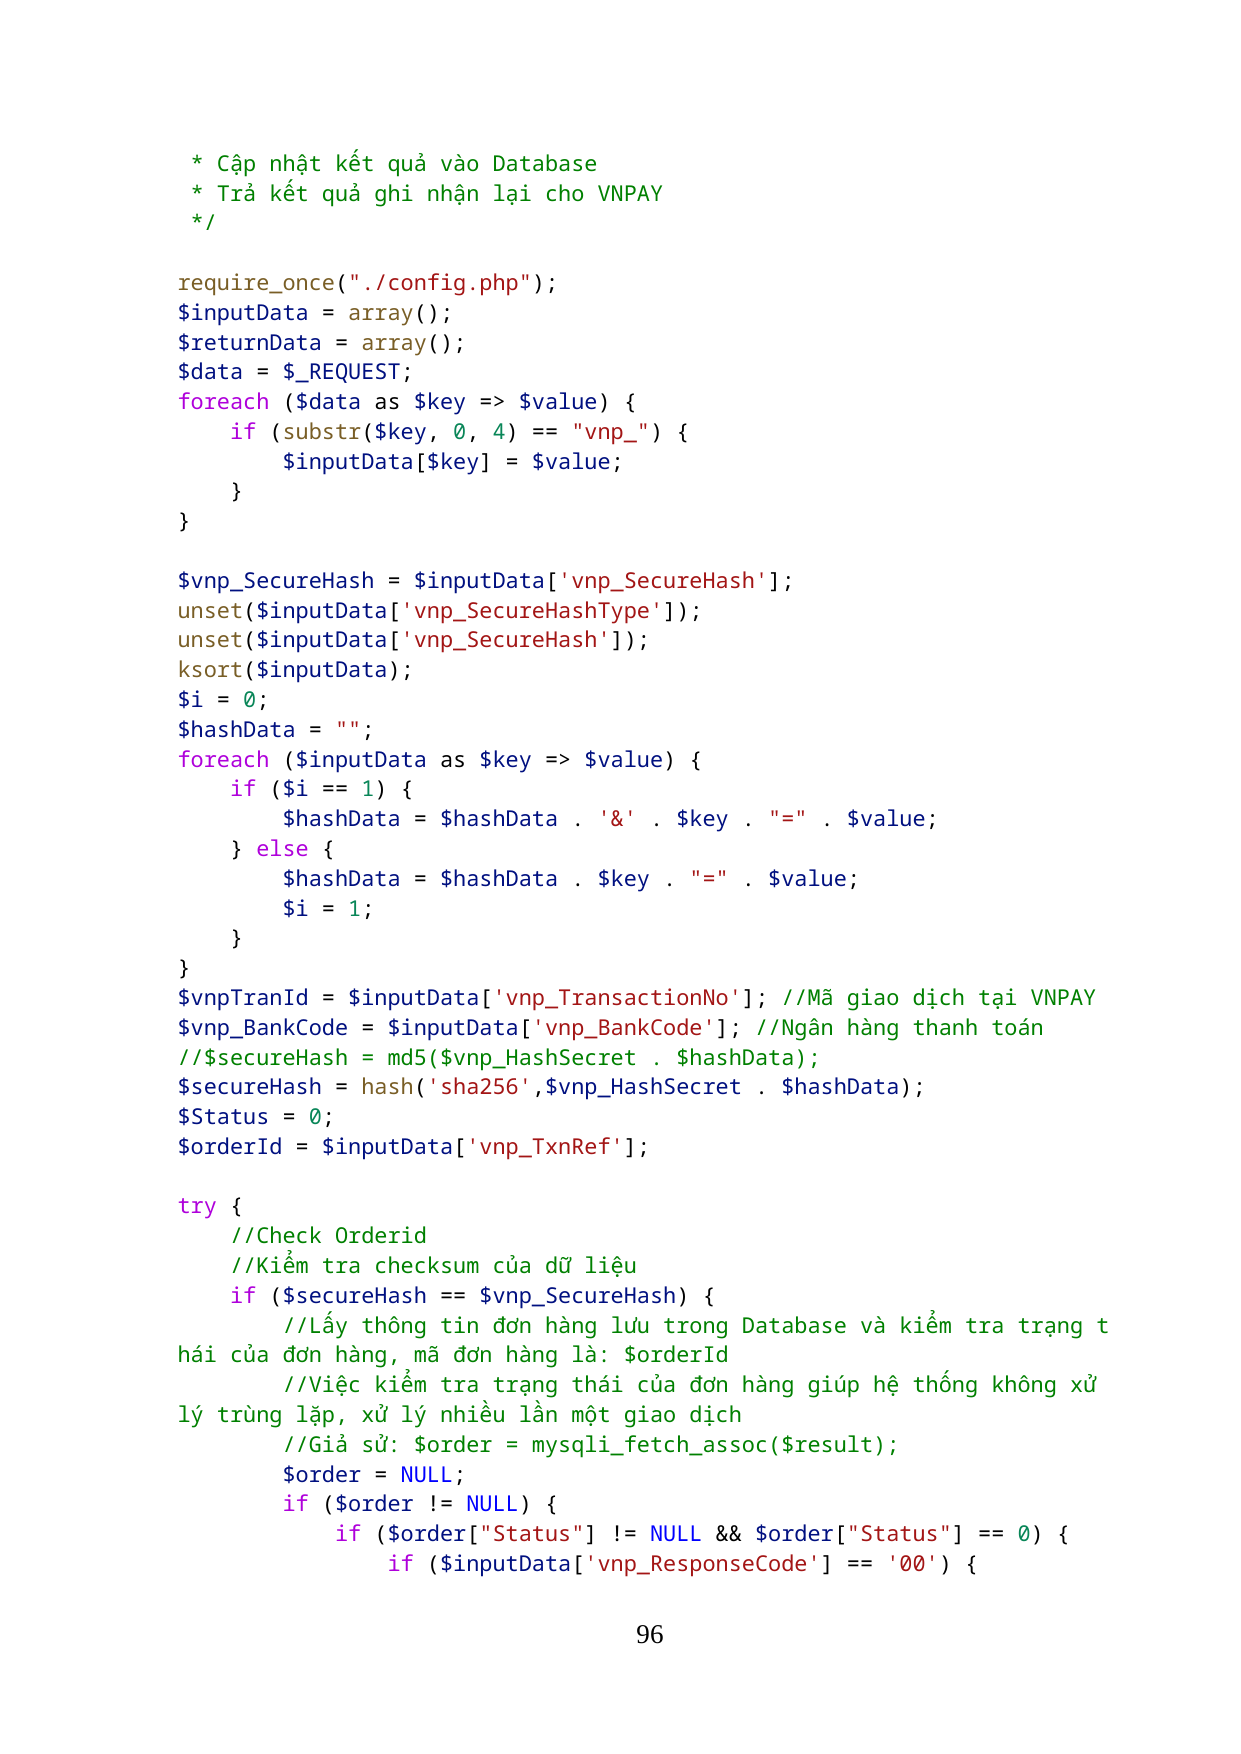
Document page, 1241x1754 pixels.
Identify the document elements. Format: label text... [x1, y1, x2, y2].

text */ [177, 207, 1122, 237]
text //Lấy thông tin đơn hàng lưu trong Database và kiểm tra trạng thái của đơn hàng, mã đơn hàng là: $orderId [177, 1309, 1122, 1369]
text try { [177, 1190, 1122, 1220]
text //Check Orderid [177, 1220, 1122, 1250]
text $i = 1; [177, 892, 1122, 922]
text ksort($inputData); [177, 654, 1122, 684]
text $hashData = $hashData . '&' . $key . "=" . $value; [177, 803, 1122, 833]
text $hashData = $hashData . $key . "=" . $value; [177, 863, 1122, 892]
text if ($secureHash == $vnp_SecureHash) { [177, 1280, 1122, 1309]
text * Cập nhật kết quả vào Database [177, 148, 1122, 177]
text unset($inputData['vnp_SecureHashType']); [177, 594, 1122, 624]
text //Kiểm tra checksum của dữ liệu [177, 1250, 1122, 1280]
text $Status = 0; [177, 1101, 1122, 1131]
text $vnp_BankCode = $inputData['vnp_BankCode']; //Ngân hàng thanh toán [177, 1012, 1122, 1041]
text //Việc kiểm tra trạng thái của đơn hàng giúp hệ thống không xử lý trùng lặp, xử lý nhiều lần một giao dịch [177, 1369, 1122, 1429]
text $hashData = ""; [177, 714, 1122, 743]
text } [177, 475, 1122, 505]
text require_once("./config.php"); [177, 267, 1122, 297]
text $inputData[$key] = $value; [177, 446, 1122, 475]
text foreach ($inputData as $key => $value) { [177, 743, 1122, 773]
text } else { [177, 833, 1122, 863]
text if ($inputData['vnp_ResponseCode'] == '00') { [177, 1548, 1122, 1578]
text if ($order != NULL) { [177, 1488, 1122, 1518]
text $data = $_REQUEST; [177, 356, 1122, 386]
text $order = NULL; [177, 1458, 1122, 1488]
text $vnp_SecureHash = $inputData['vnp_SecureHash']; [177, 565, 1122, 594]
text $secureHash = hash('sha256',$vnp_HashSecret . $hashData); [177, 1071, 1122, 1101]
text $orderId = $inputData['vnp_TxnRef']; [177, 1131, 1122, 1161]
text $returnData = array(); [177, 326, 1122, 356]
text } [177, 505, 1122, 535]
text } [177, 922, 1122, 952]
text $i = 0; [177, 684, 1122, 714]
text unset($inputData['vnp_SecureHash']); [177, 624, 1122, 654]
text $vnpTranId = $inputData['vnp_TransactionNo']; //Mã giao dịch tại VNPAY [177, 982, 1122, 1012]
text if (substr($key, 0, 4) == "vnp_") { [177, 416, 1122, 446]
text //Giả sử: $order = mysqli_fetch_assoc($result); [177, 1429, 1122, 1458]
text foreach ($data as $key => $value) { [177, 386, 1122, 416]
text $inputData = array(); [177, 297, 1122, 326]
text if ($order["Status"] != NULL && $order["Status"] == 0) { [177, 1518, 1122, 1548]
text * Trả kết quả ghi nhận lại cho VNPAY [177, 177, 1122, 207]
text if ($i == 1) { [177, 773, 1122, 803]
text } [177, 952, 1122, 982]
text //$secureHash = md5($vnp_HashSecret . $hashData); [177, 1041, 1122, 1071]
